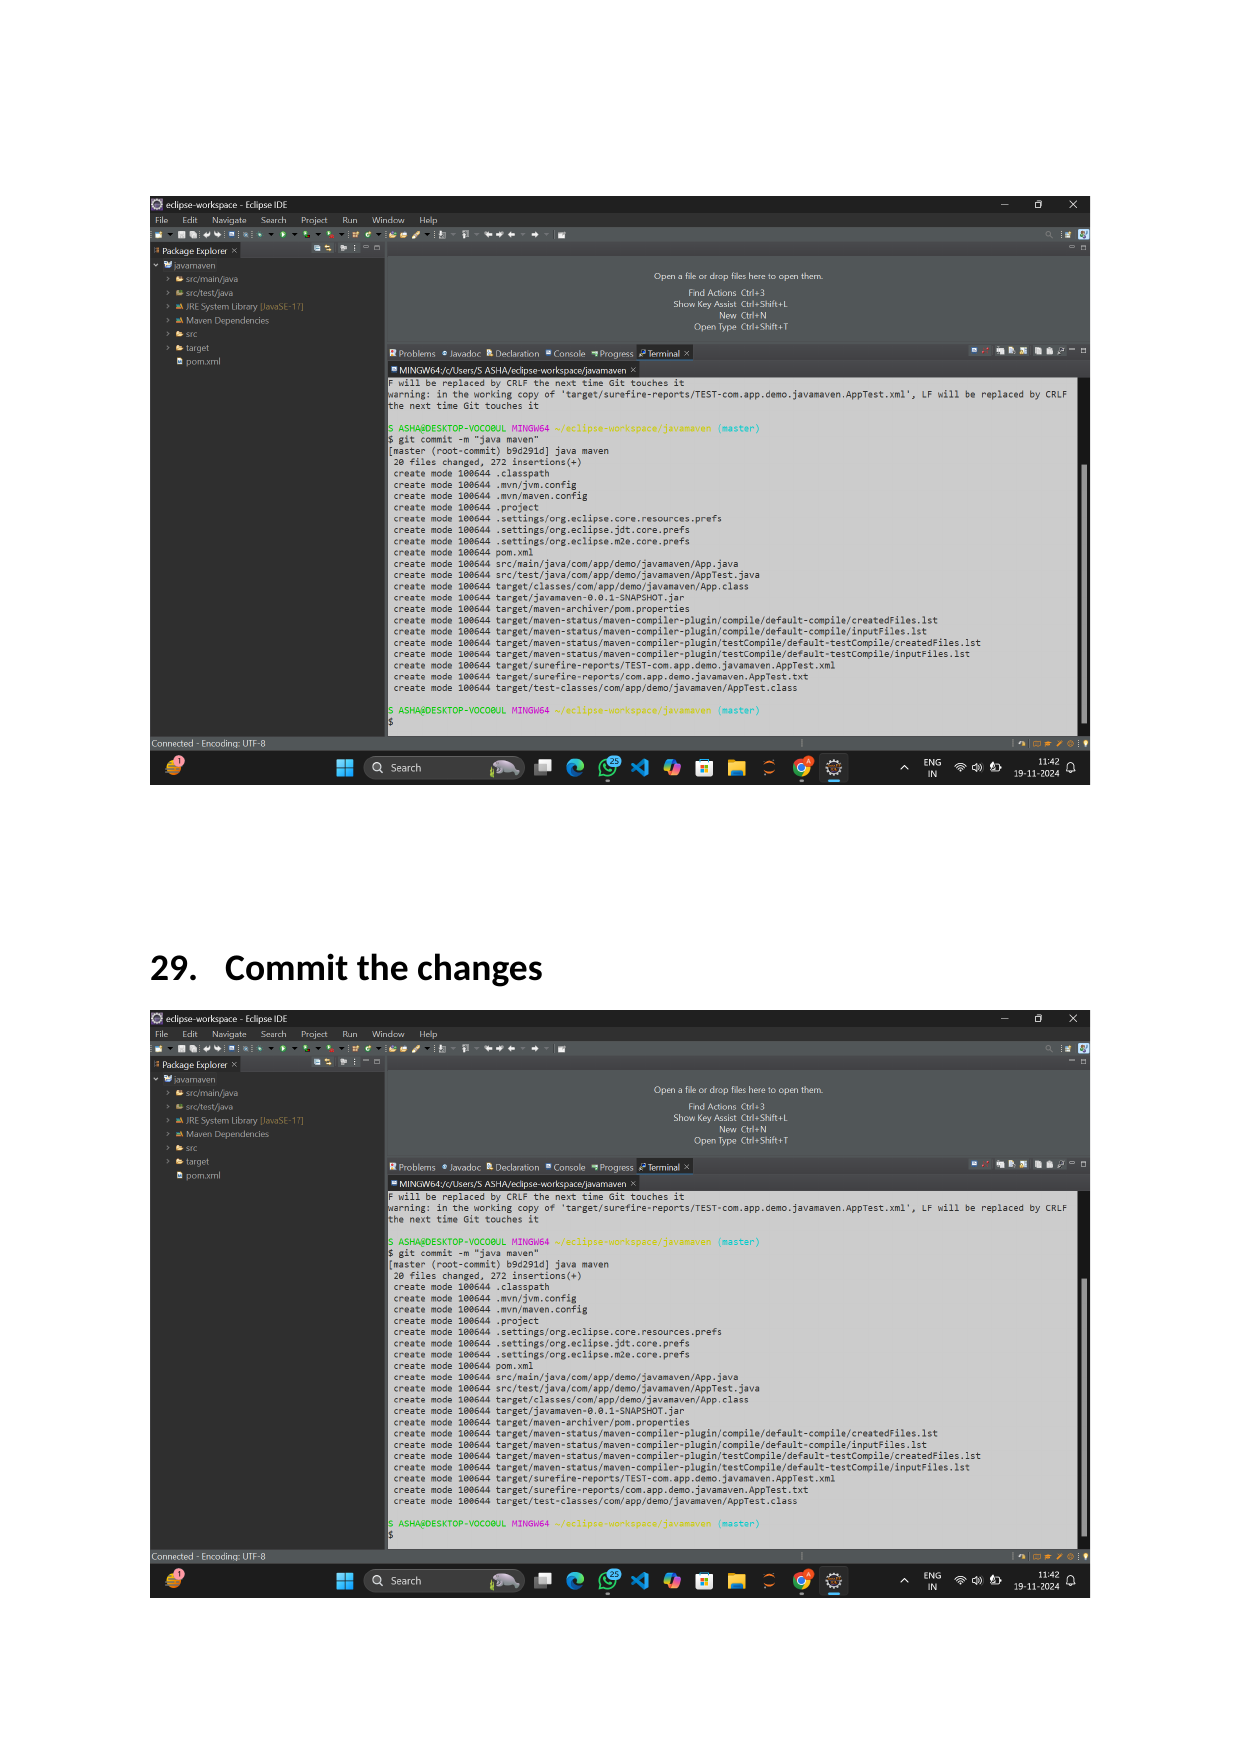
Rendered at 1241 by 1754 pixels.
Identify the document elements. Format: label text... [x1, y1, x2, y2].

picture [150, 196, 1091, 785]
list Commit the changes [150, 944, 1090, 990]
picture [150, 1010, 1091, 1598]
